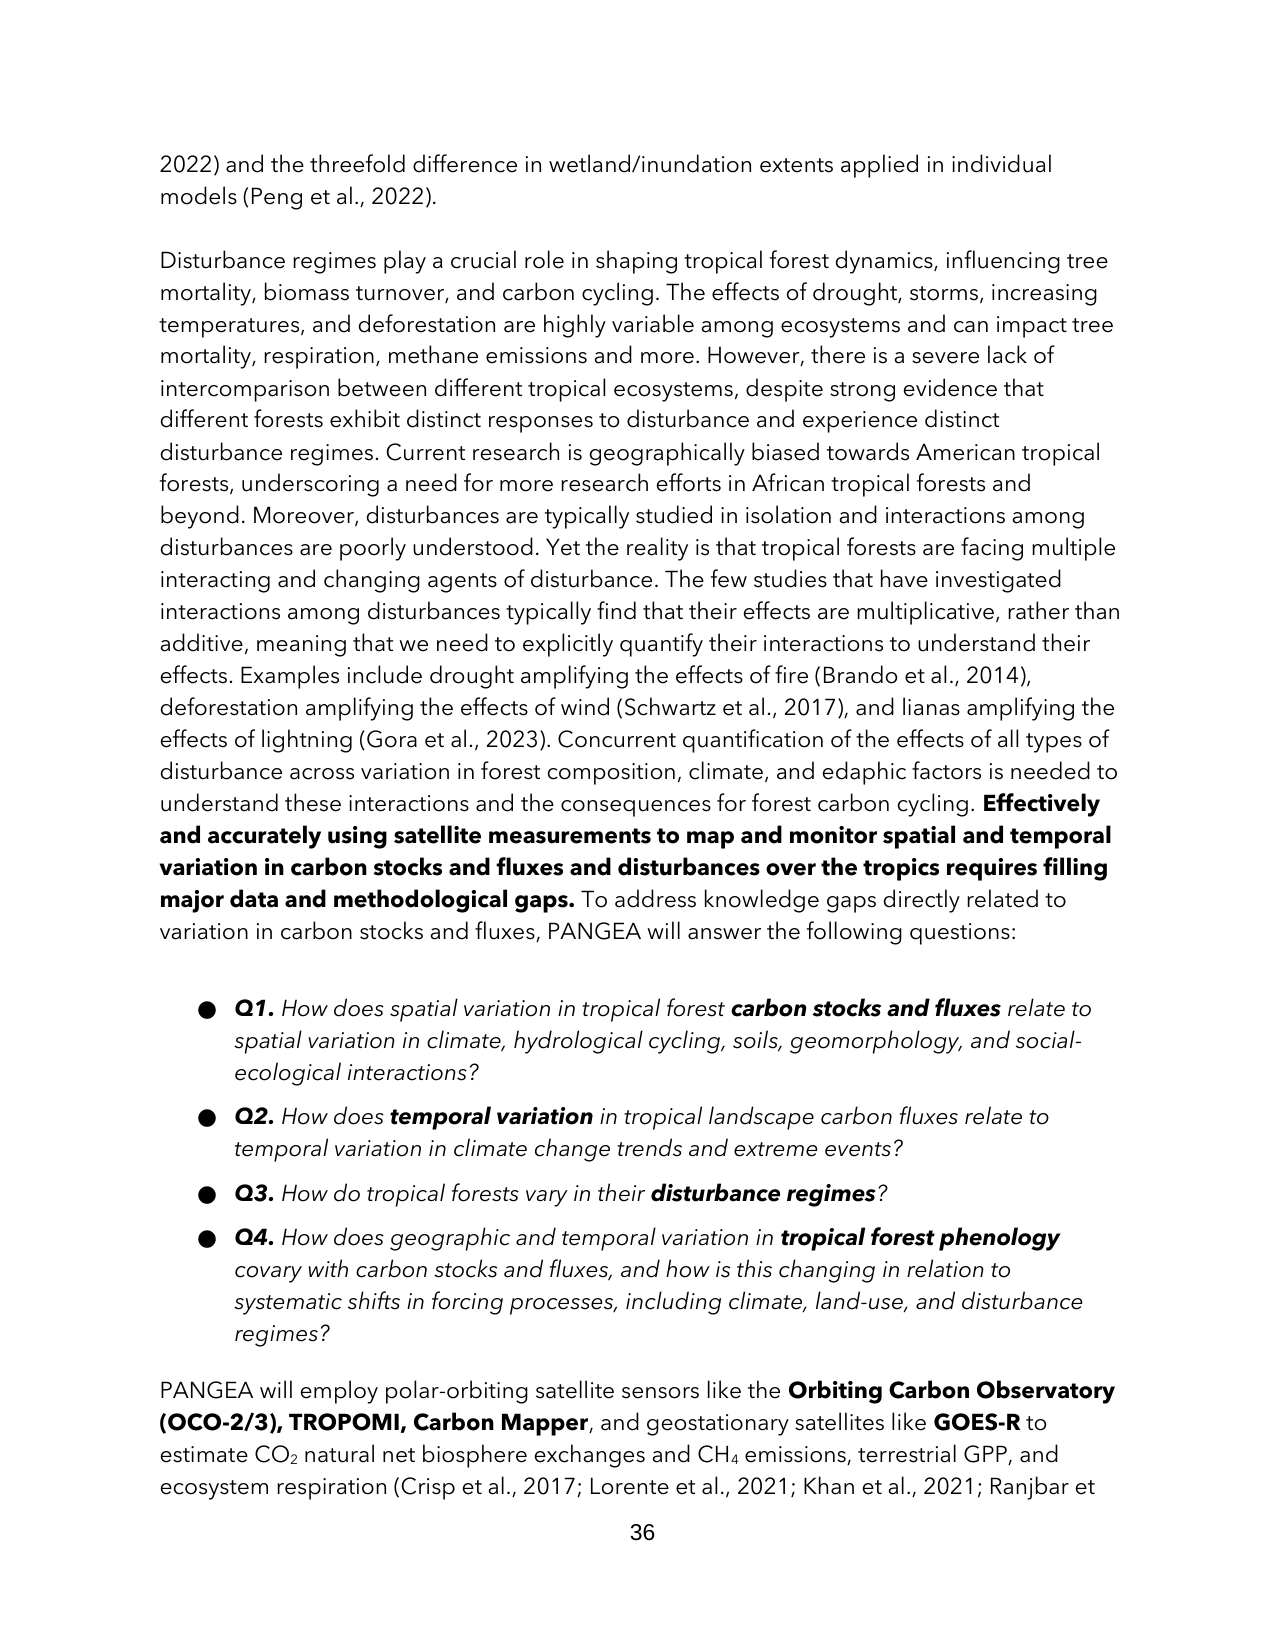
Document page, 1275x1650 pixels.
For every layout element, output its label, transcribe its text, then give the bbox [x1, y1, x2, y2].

list Q4. How does geographic and temporal variation in tropical forest phenology covary with carbon stocks and fluxes, and how is this changing in relation to systematic shifts in forcing processes, including climate, land-use, and disturbance regimes? [197, 1223, 1125, 1347]
list Q2. How does temporal variation in tropical landscape carbon fluxes relate to temporal variation in climate change trends and extreme events? [197, 1102, 1125, 1162]
list Q3. How do tropical forests vary in their disturbance regimes? [197, 1179, 1125, 1207]
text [159, 1376, 1125, 1500]
text Disturbance regimes play a crucial role in shaping tropical forest dynamics, influencing tree mortality, biomass turnover, and carbon cycling. The effects of drought, storms, increasing temperatures, and deforestation are highly variable among ecosystems and can impact tree mortality, respiration, methane emissions and more. However, there is a severe lack of intercomparison between different tropical ecosystems, despite strong evidence that different forests exhibit distinct responses to disturbance and experience distinct disturbance regimes. Current research is geographically biased towards American tropical forests, underscoring a need for more research efforts in African tropical forests and beyond. Moreover, disturbances are typically studied in isolation and interactions among disturbances are poorly understood. Yet the reality is that tropical forests are facing multiple interacting and changing agents of disturbance. The few studies that have investigated interactions among disturbances typically find that their effects are multiplicative, rather than additive, meaning that we need to explicitly quantify their interactions to understand their effects. Examples include drought amplifying the effects of fire (Brando et al., 2014), deforestation amplifying the effects of wind (Schwartz et al., 2017), and lianas amplifying the effects of lightning (Gora et al., 2023). Concurrent quantification of the effects of all types of disturbance across variation in forest composition, climate, and edaphic factors is needed to understand these interactions and the consequences for forest carbon cycling. Effectively and accurately using satellite measurements to map and monitor spatial and temporal variation in carbon stocks and fluxes and disturbances over the tropics requires filling major data and methodological gaps. To address knowledge gaps directly related to variation in carbon stocks and fluxes, PANGEA will answer the following questions: [159, 246, 1125, 945]
list Q1. How does spatial variation in tropical forest carbon stocks and fluxes relate to spatial variation in climate, hydrological cycling, soils, geomorphology, and social-ecological interactions? [197, 994, 1125, 1086]
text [159, 150, 1125, 210]
